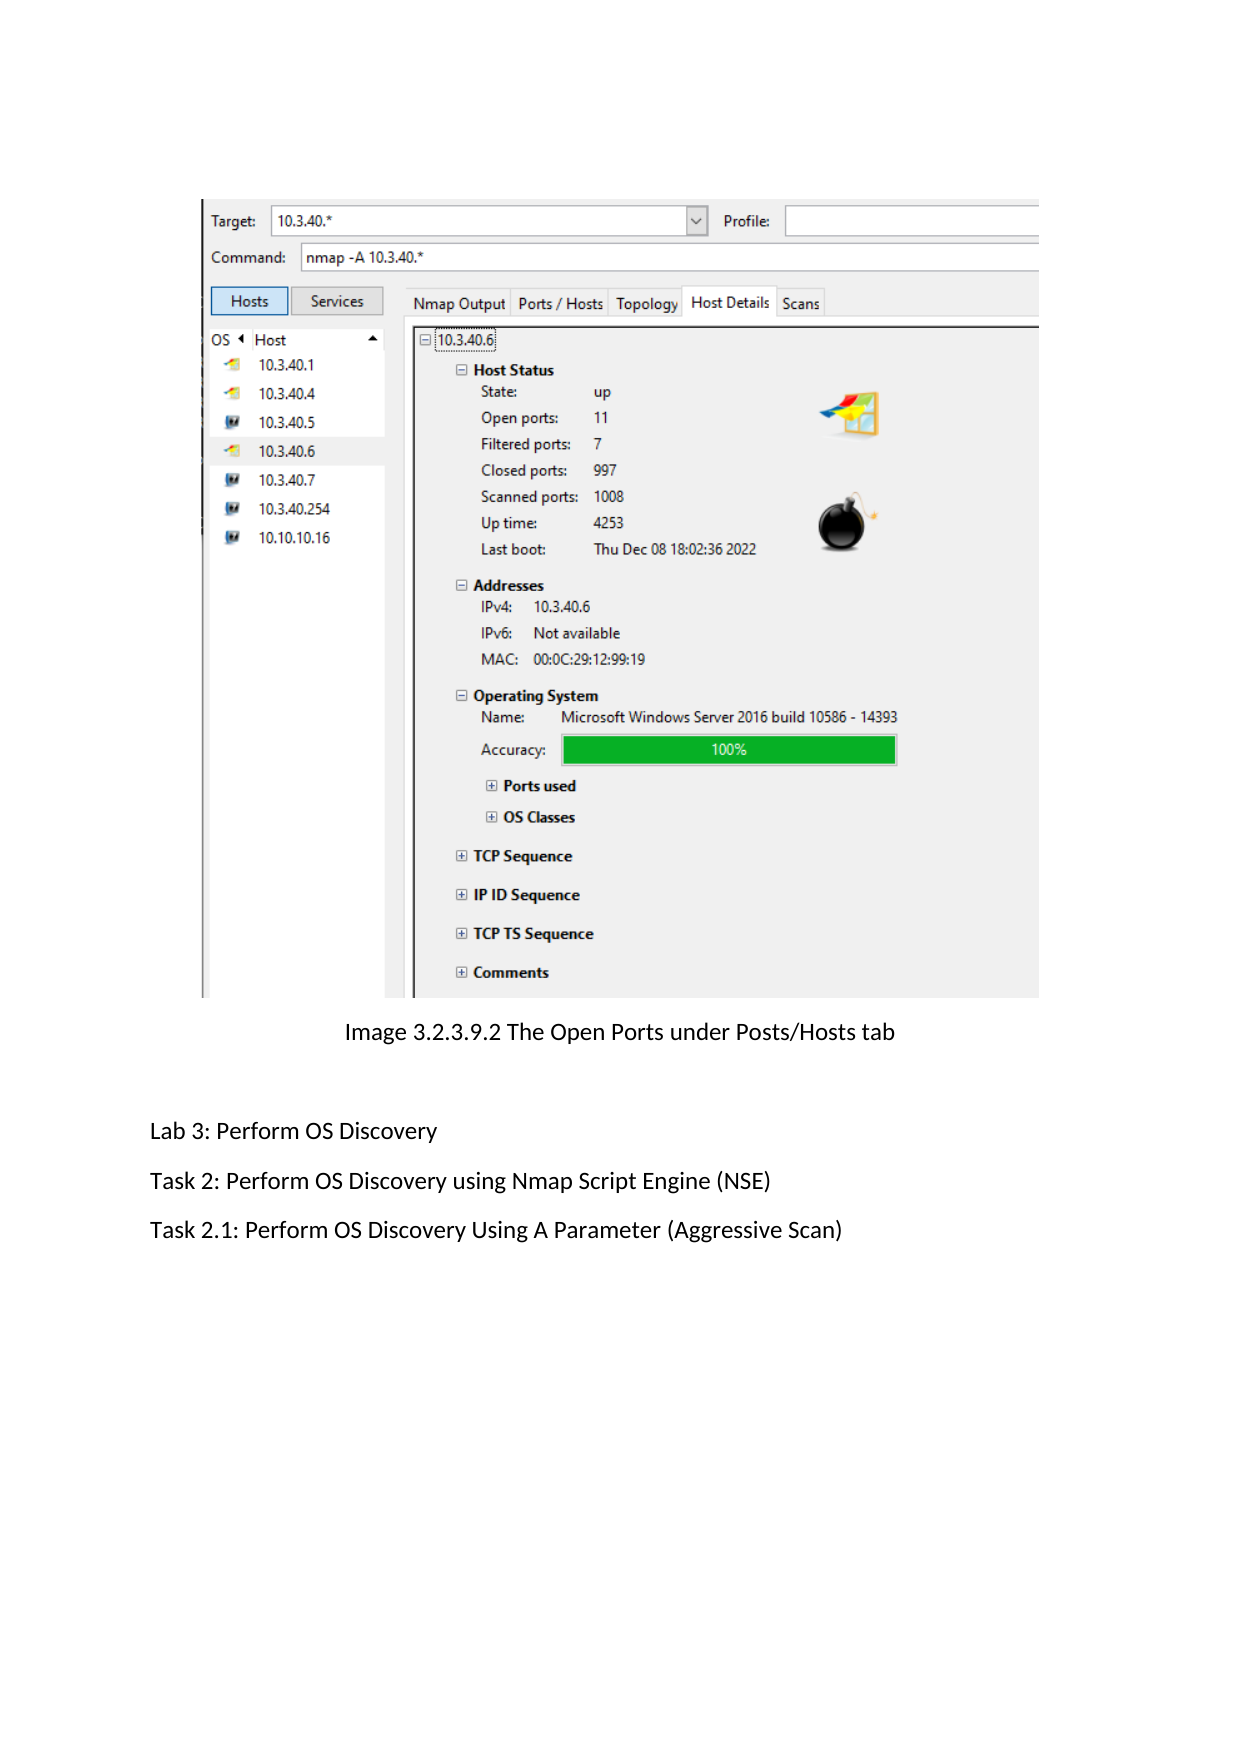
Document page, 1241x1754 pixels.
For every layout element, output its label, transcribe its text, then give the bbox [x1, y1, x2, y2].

text Task 2.1: Perform OS Discovery Using A Parameter (Aggressive Scan) [150, 1214, 1090, 1245]
text Lab 3: Perform OS Discovery [150, 1115, 1090, 1146]
picture [201, 199, 1039, 998]
text Image 3.2.3.9.2 The Open Ports under Posts/Hosts tab [150, 1016, 1090, 1047]
text Task 2: Perform OS Discovery using Nmap Script Engine (NSE) [150, 1165, 1090, 1195]
